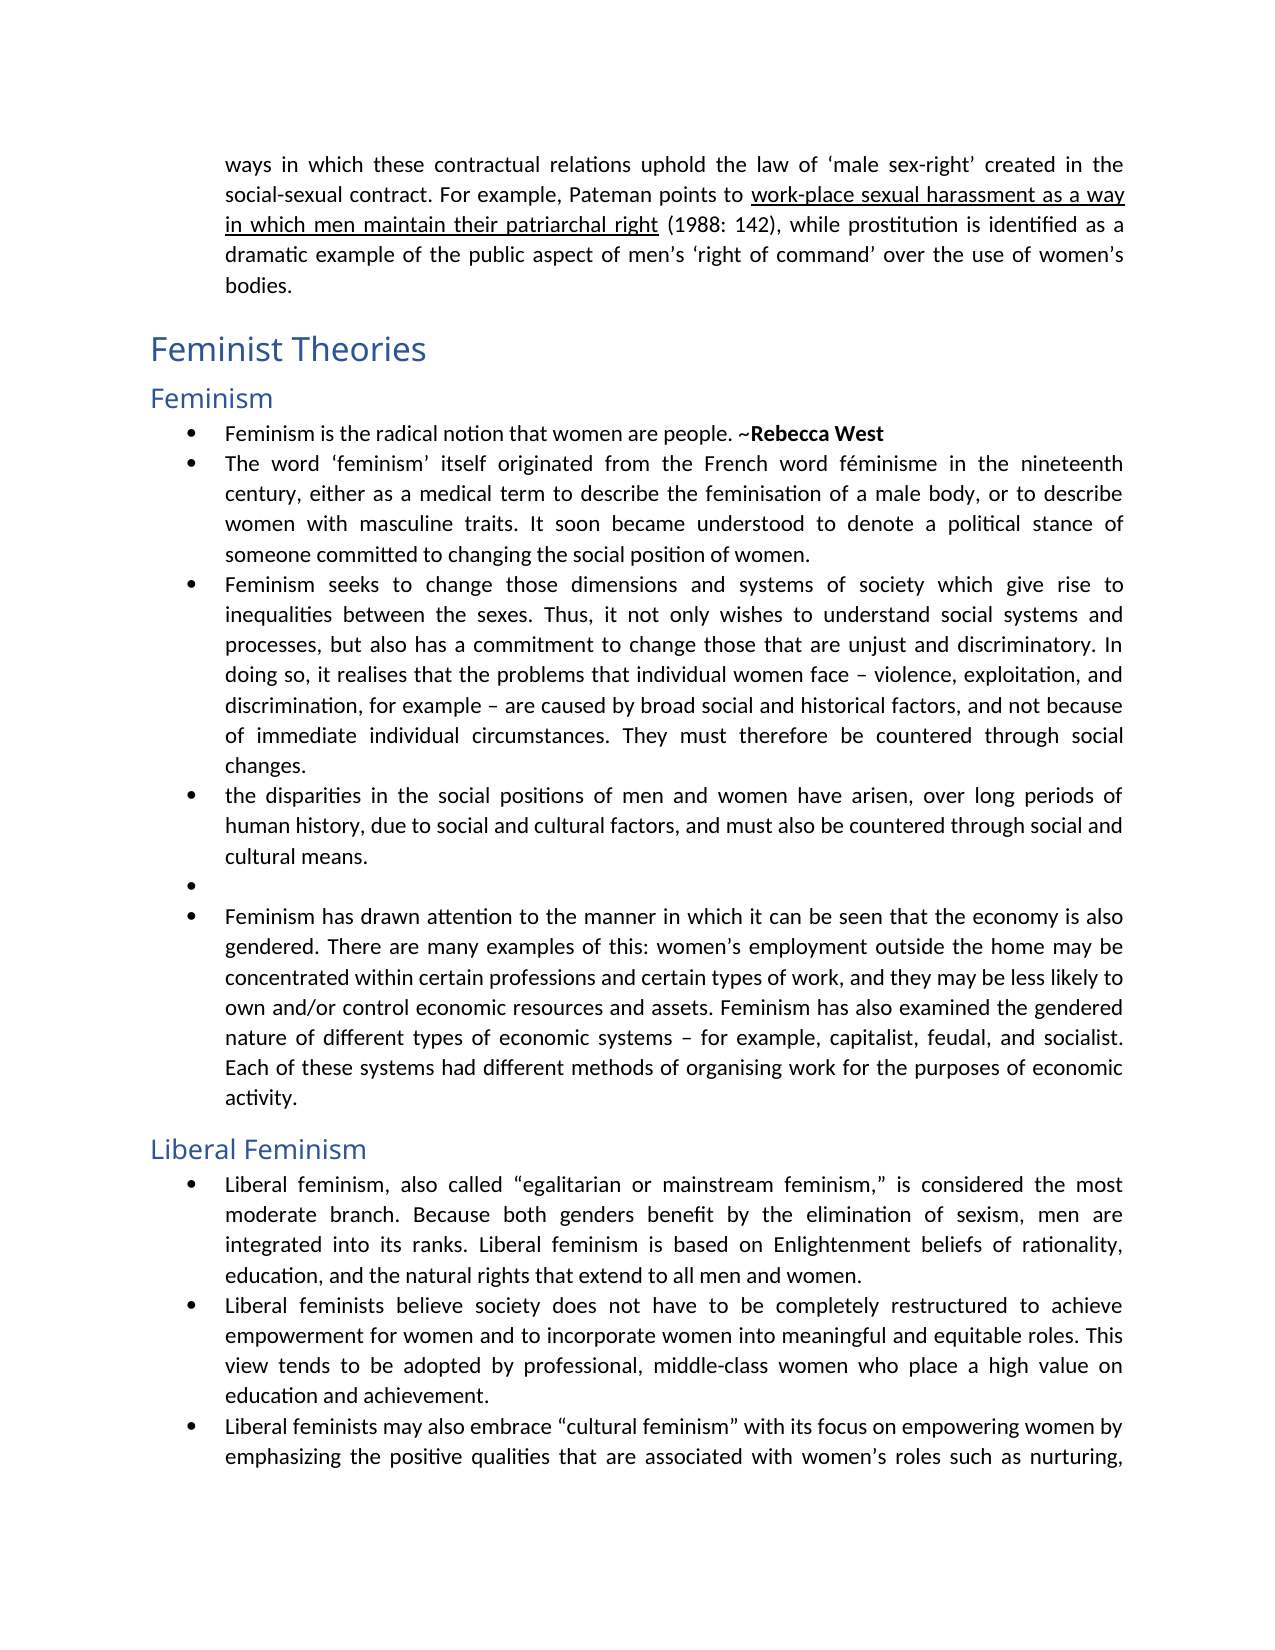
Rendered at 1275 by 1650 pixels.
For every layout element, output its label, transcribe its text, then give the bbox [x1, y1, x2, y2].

list Feminism seeks to change those dimensions and systems of society which give rise to inequalities between the sexes. Thus, it not only wishes to understand social systems and processes, but also has a commitment to change those that are unjust and discriminatory. In doing so, it realises that the problems that individual women face – violence, exploitation, and discrimination, for example – are caused by broad social and historical factors, and not because of immediate individual circumstances. They must therefore be countered through social changes. [187, 570, 1125, 779]
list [187, 1412, 1125, 1470]
list The word ‘feminism’ itself originated from the French word féminisme in the nineteenth century, either as a medical term to describe the feminisation of a male body, or to describe women with masculine traits. It soon became understood to denote a political stance of someone committed to changing the social position of women. [187, 449, 1125, 568]
list Liberal feminists believe society does not have to be completely restructured to achieve empowerment for women and to incorporate women into meaningful and equitable roles. This view tends to be adopted by professional, middle-class women who place a high value on education and achievement. [187, 1291, 1125, 1410]
subtitle Feminism [150, 379, 1125, 416]
subtitle Feminist Theories [150, 326, 1125, 371]
list Liberal feminism, also called “egalitarian or mainstream feminism,” is considered the most moderate branch. Because both genders benefit by the elimination of sexism, men are integrated into its ranks. Liberal feminism is based on Enlightenment beliefs of rationality, education, and the natural rights that extend to all men and women. [187, 1170, 1125, 1289]
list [187, 150, 1125, 299]
list Feminism is the radical notion that women are people. ~Rebecca West [187, 419, 1125, 447]
list Feminism has drawn attention to the manner in which it can be seen that the economy is also gendered. There are many examples of this: women’s employment outside the home may be concentrated within certain professions and certain types of work, and they may be less likely to own and/or control economic resources and assets. Feminism has also examined the gendered nature of different types of economic systems – for example, capitalist, feudal, and socialist. Each of these systems had different methods of organising work for the purposes of economic activity. [187, 902, 1125, 1112]
subtitle Liberal Feminism [150, 1130, 1125, 1167]
list the disparities in the social positions of men and women have arisen, over long periods of human history, due to social and cultural factors, and must also be countered through social and cultural means. [187, 781, 1125, 870]
